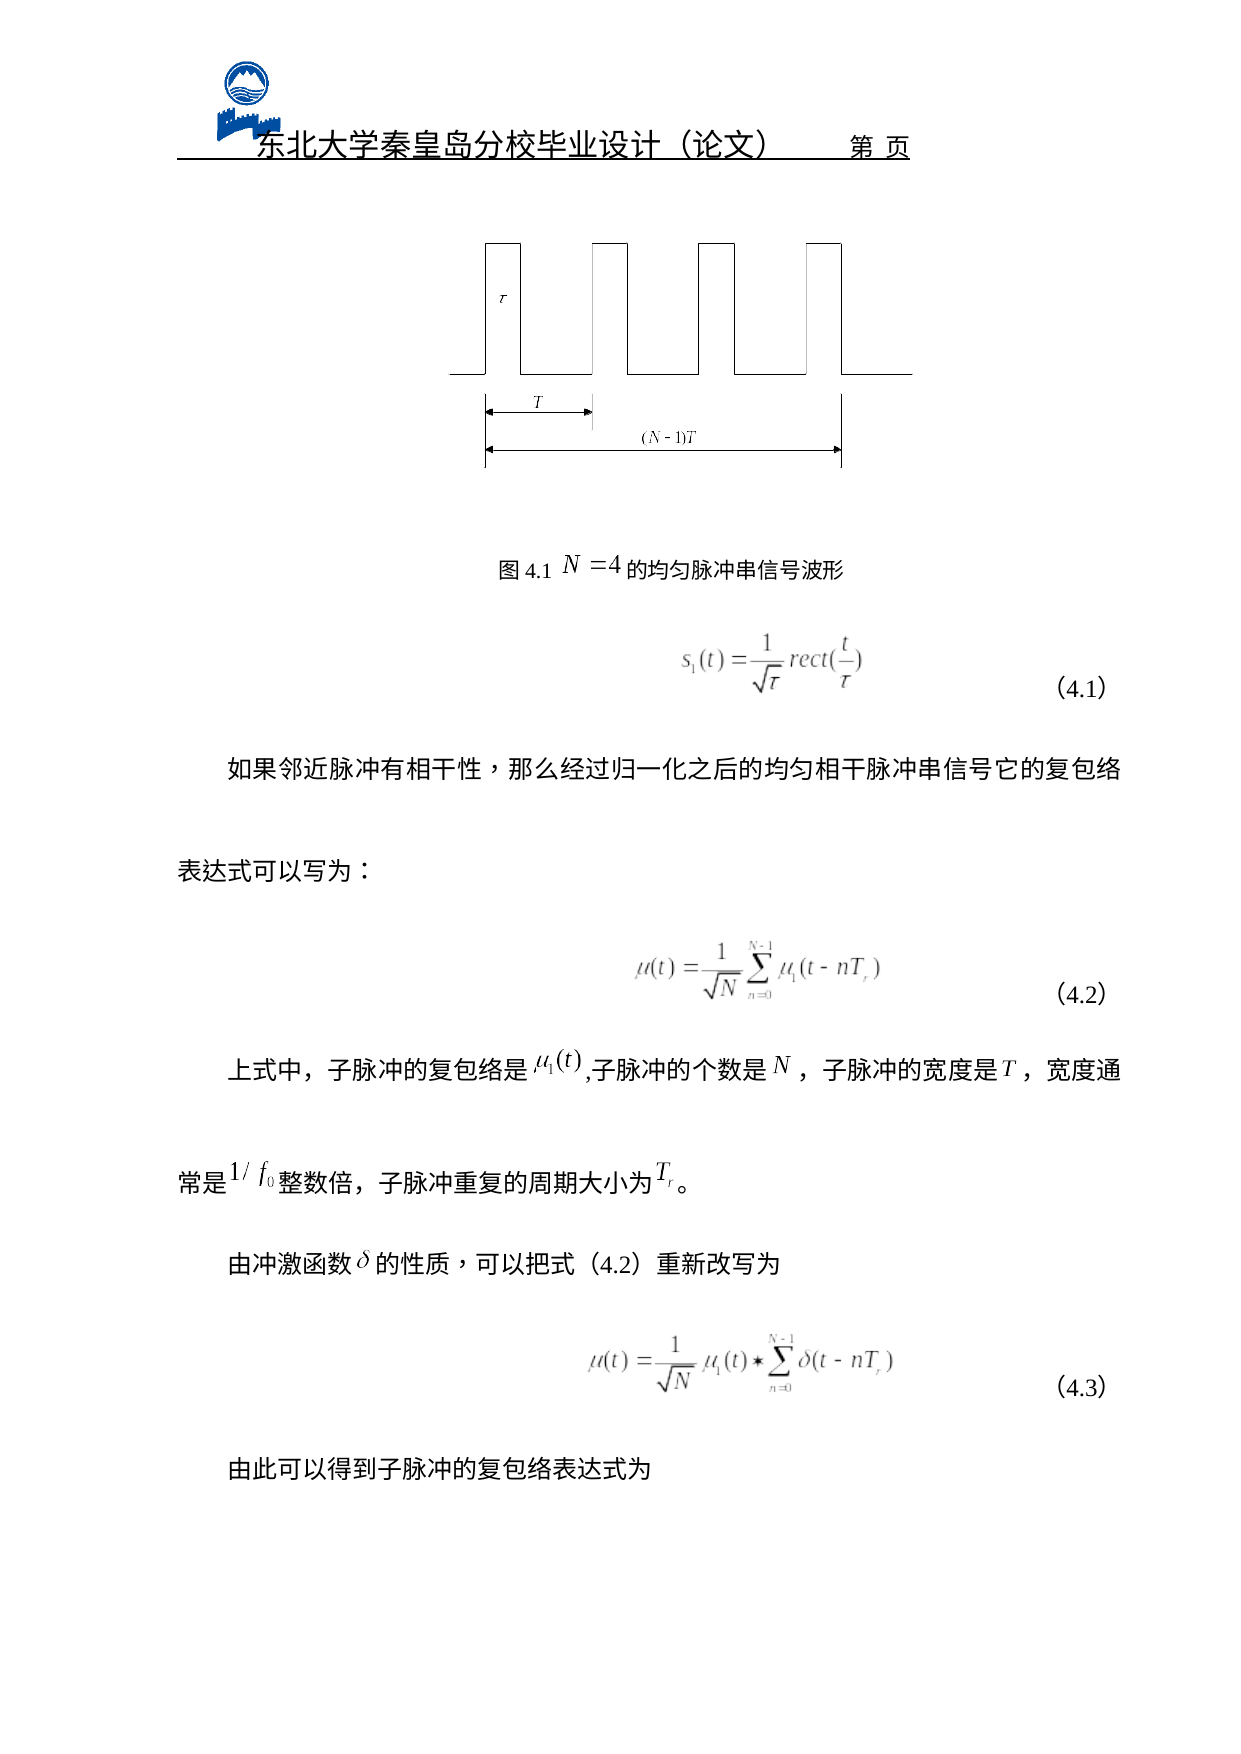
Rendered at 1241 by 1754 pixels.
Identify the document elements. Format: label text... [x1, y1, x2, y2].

text 上式中，子脉冲的复包络是,子脉冲的个数是，子脉冲的宽度是，宽度通常是整数倍，子脉冲重复的周期大小为。 [177, 1041, 1122, 1211]
text （4.1） [177, 615, 1122, 717]
text 如果邻近脉冲有相干性，那么经过归一化之后的均匀相干脉冲串信号它的复包络表达式可以写为： [177, 734, 1122, 904]
text 由冲激函数的性质，可以把式（4.2）重新改写为 [177, 1229, 1122, 1297]
text 由此可以得到子脉冲的复包络表达式为 [177, 1434, 1122, 1502]
text 图4.1 的均匀脉冲串信号波形 [177, 532, 1122, 600]
text （4.2） [177, 922, 1122, 1024]
picture [208, 61, 285, 143]
text （4.3） [177, 1315, 1122, 1417]
